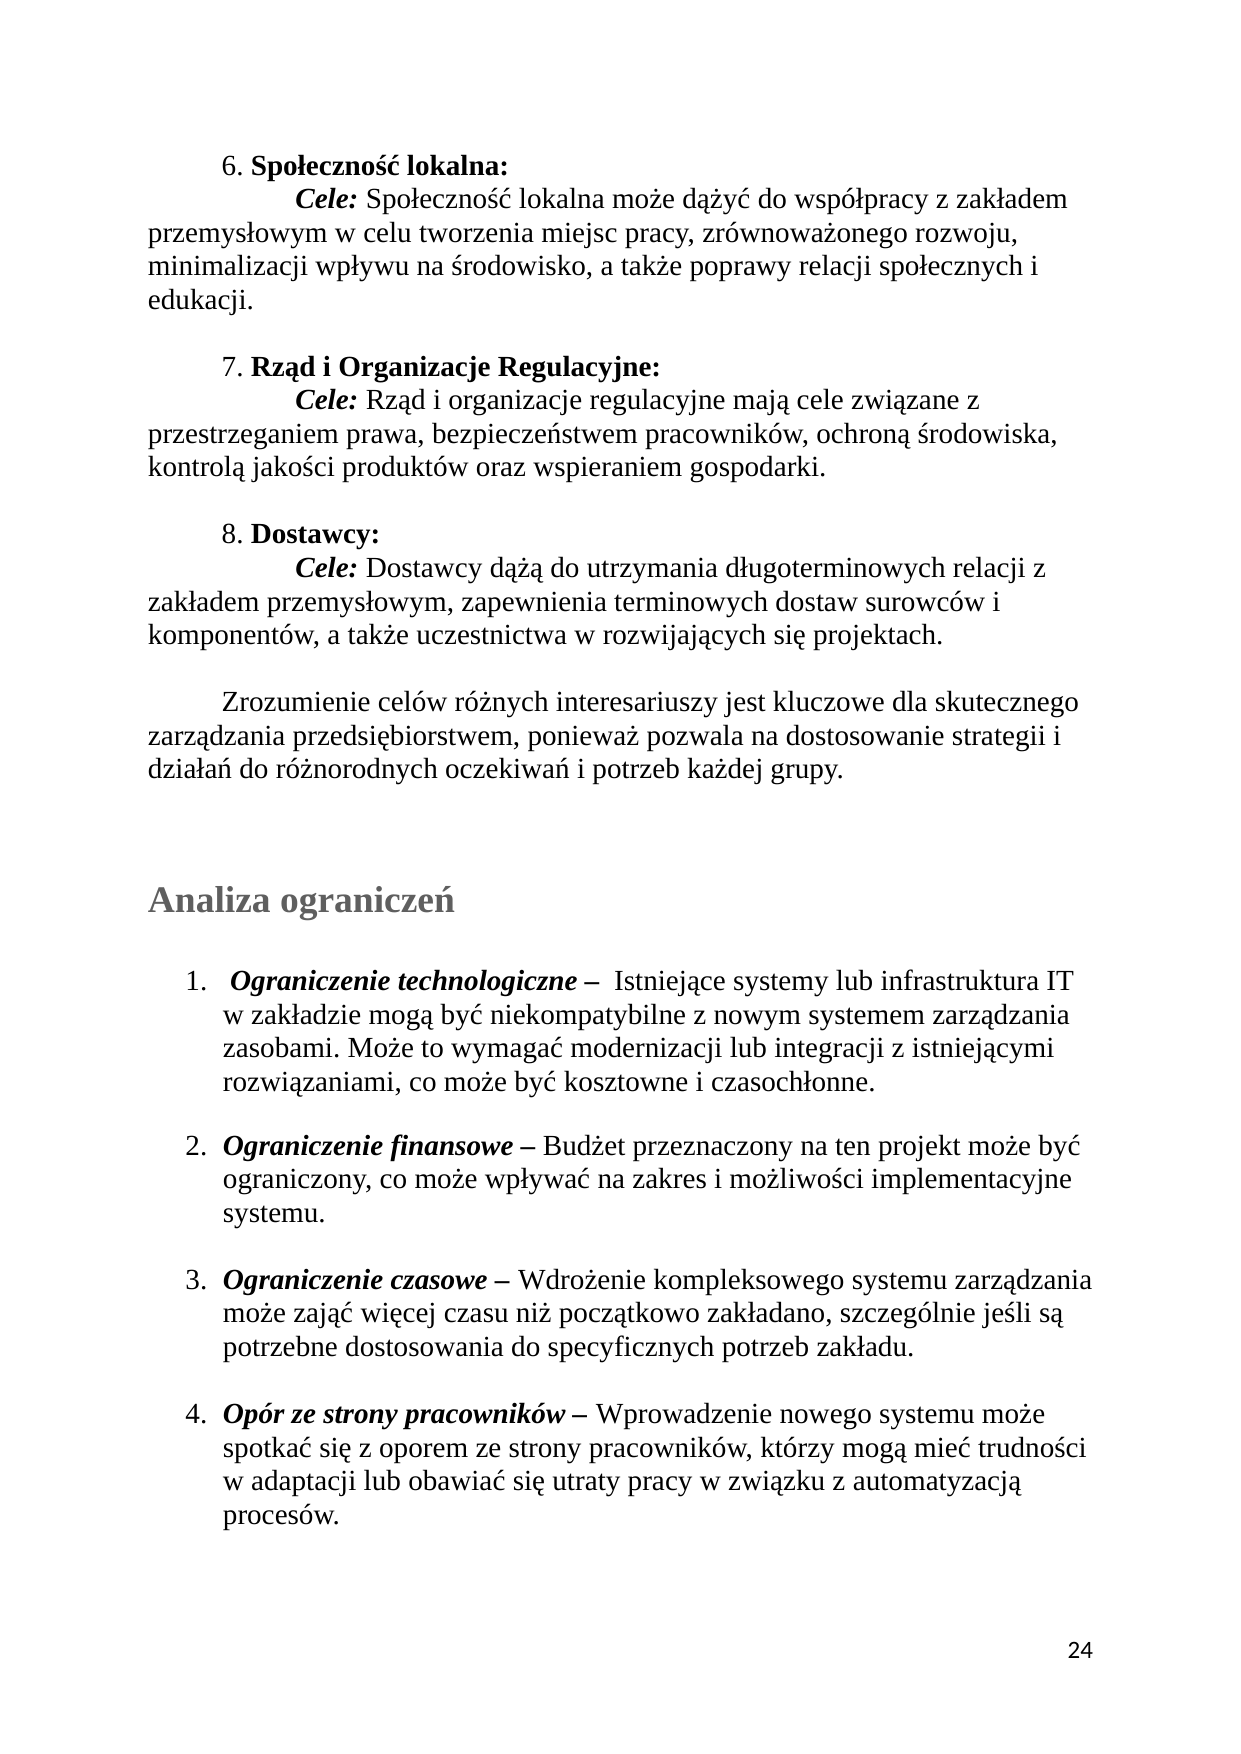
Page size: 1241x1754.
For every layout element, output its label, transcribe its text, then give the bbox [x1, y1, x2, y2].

text Cele: Rząd i organizacje regulacyjne mają cele związane z przestrzeganiem prawa, bezpieczeństwem pracowników, ochroną środowiska, kontrolą jakości produktów oraz wspieraniem gospodarki. [148, 382, 1093, 483]
text 8. Dostawcy: [148, 517, 1093, 550]
text Cele: Społeczność lokalna może dążyć do współpracy z zakładem przemysłowym w celu tworzenia miejsc pracy, zrównoważonego rozwoju, minimalizacji wpływu na środowisko, a także poprawy relacji społecznych i edukacji. [148, 181, 1093, 315]
text 7. Rząd i Organizacje Regulacyjne: [148, 349, 1093, 382]
list Ograniczenie technologiczne – Istniejące systemy lub infrastruktura IT w zakładzie mogą być niekompatybilne z nowym systemem zarządzania zasobami. Może to wymagać modernizacji lub integracji z istniejącymi rozwiązaniami, co może być kosztowne i czasochłonne. [185, 963, 1093, 1097]
list Ograniczenie finansowe – Budżet przeznaczony na ten projekt może być ograniczony, co może wpływać na zakres i możliwości implementacyjne systemu. [185, 1128, 1093, 1228]
text 6. Społeczność lokalna: [148, 148, 1093, 181]
text Cele: Dostawcy dążą do utrzymania długoterminowych relacji z zakładem przemysłowym, zapewnienia terminowych dostaw surowców i komponentów, a także uczestnictwa w rozwijających się projektach. [148, 550, 1093, 651]
subtitle Analiza ograniczeń [148, 877, 1093, 920]
list Ograniczenie czasowe – Wdrożenie kompleksowego systemu zarządzania może zająć więcej czasu niż początkowo zakładano, szczególnie jeśli są potrzebne dostosowania do specyficznych potrzeb zakładu. [185, 1262, 1093, 1363]
list Opór ze strony pracowników – Wprowadzenie nowego systemu może spotkać się z oporem ze strony pracowników, którzy mogą mieć trudności w adaptacji lub obawiać się utraty pracy w związku z automatyzacją procesów. [185, 1396, 1093, 1530]
text Zrozumienie celów różnych interesariuszy jest kluczowe dla skutecznego zarządzania przedsiębiorstwem, ponieważ pozwala na dostosowanie strategii i działań do różnorodnych oczekiwań i potrzeb każdej grupy. [148, 684, 1093, 785]
